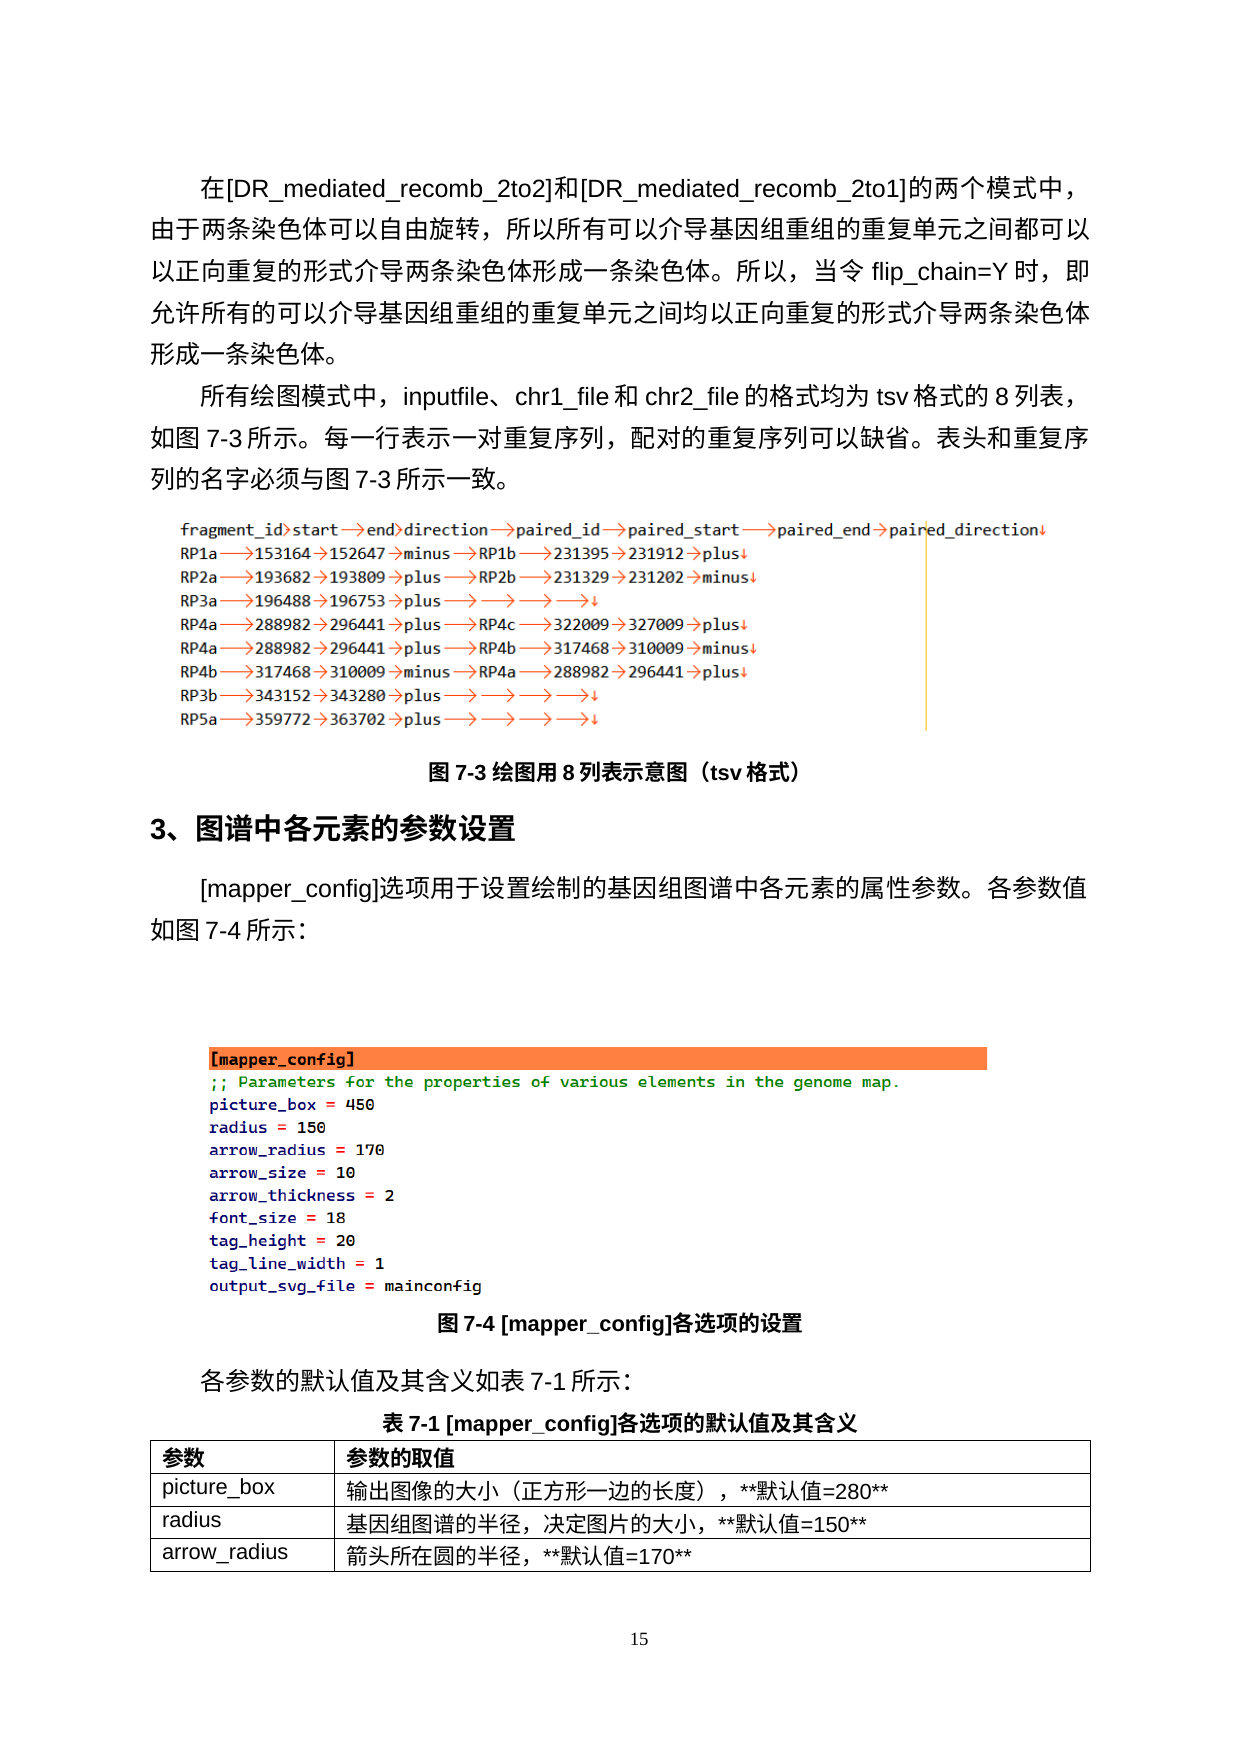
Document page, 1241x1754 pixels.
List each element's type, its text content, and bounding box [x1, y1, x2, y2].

table_cell picture_box [151, 1474, 334, 1506]
text 图7-4 [mapper_config]各选项的设置 [150, 1298, 1090, 1340]
picture [179, 521, 1047, 731]
table_cell 输出图像的大小（正方形一边的长度），**默认值=280** [335, 1474, 1090, 1506]
text 在[DR_mediated_recomb_2to2]和[DR_mediated_recomb_2to1]的两个模式中，由于两条染色体可以自由旋转，所以所有可以介导基因组重组的重复单元之间都可以以正向重复的形式介导两条染色体形成一条染色体。所以，当令flip_chain=Y时，即允许所有的可以介导基因组重组的重复单元之间均以正向重复的形式介导两条染色体形成一条染色体。 [150, 164, 1090, 372]
picture [208, 1047, 988, 1300]
text 所有绘图模式中，inputfile、chr1_file和chr2_file的格式均为tsv格式的8列表，如图7-3所示。每一行表示一对重复序列，配对的重复序列可以缺省。表头和重复序列的名字必须与图7-3所示一致。 [150, 372, 1090, 497]
text 各参数的默认值及其含义如表7-1所示： [150, 1357, 1090, 1398]
text 图7-3 绘图用8列表示意图（tsv格式） [150, 747, 1090, 789]
table_header 参数 [151, 1441, 334, 1473]
text [mapper_config]选项用于设置绘制的基因组图谱中各元素的属性参数。各参数值如图7-4所示： [150, 864, 1090, 948]
subtitle 3、图谱中各元素的参数设置 [150, 806, 1090, 847]
table_cell 基因组图谱的半径，决定图片的大小，**默认值=150** [335, 1507, 1090, 1538]
table_header 参数的取值 [335, 1441, 1090, 1473]
table_cell radius [151, 1507, 334, 1538]
table_cell 箭头所在圆的半径，**默认值=170** [335, 1539, 1090, 1571]
table_cell arrow_radius [151, 1539, 334, 1571]
text 表7-1 [mapper_config]各选项的默认值及其含义 [150, 1398, 1090, 1440]
